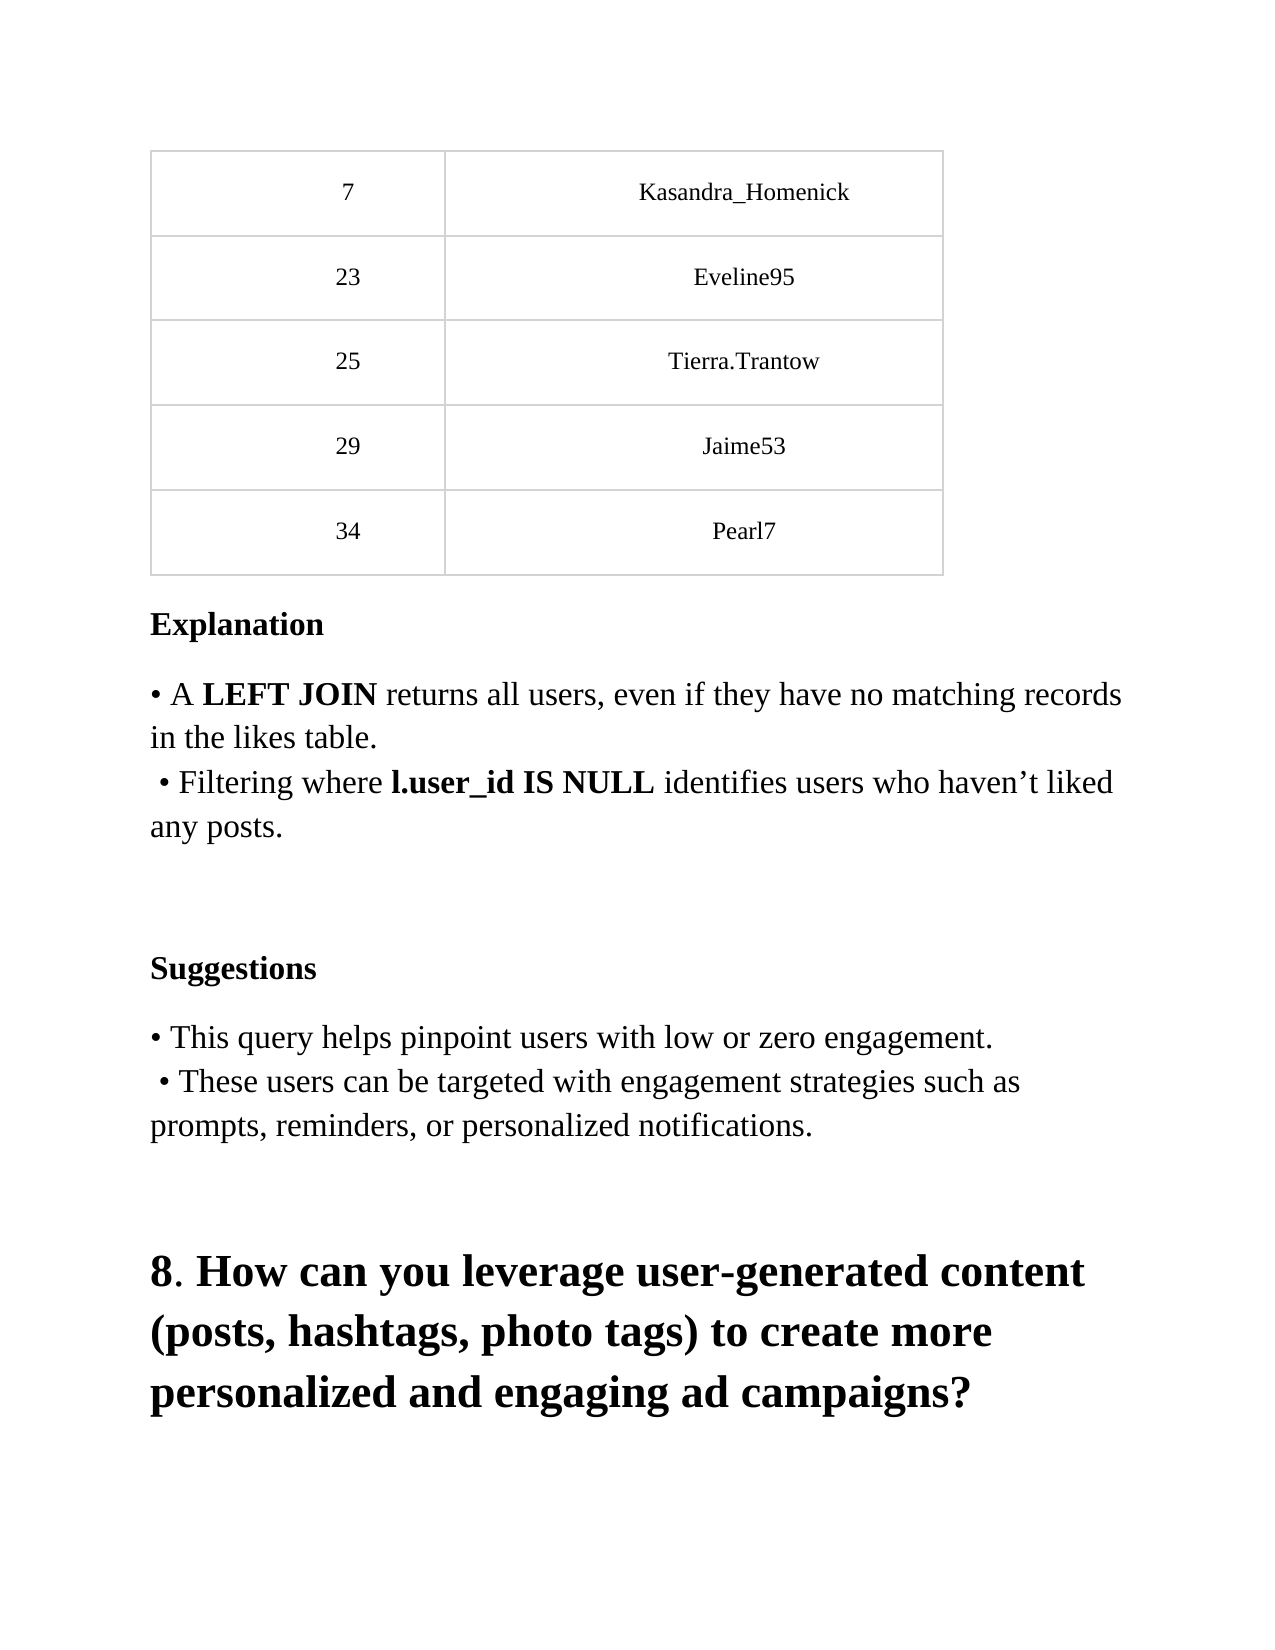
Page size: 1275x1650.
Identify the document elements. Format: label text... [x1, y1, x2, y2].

subtitle Suggestions [150, 948, 1125, 987]
table_cell 29 [152, 406, 444, 489]
table_cell 23 [152, 237, 444, 319]
table_cell Eveline95 [446, 237, 942, 319]
table_cell 34 [152, 491, 444, 573]
table_cell Jaime53 [446, 406, 942, 489]
table_cell 25 [152, 321, 444, 404]
table_cell Tierra.Trantow [446, 321, 942, 404]
text • This query helps pinpoint users with low or zero engagement. • These users can be targeted with engagement strategies such as prompts, reminders, or personalized notifications. [150, 1017, 1125, 1144]
table_cell Kasandra_Homenick [446, 152, 942, 235]
text 8. How can you leverage user-generated content (posts, hashtags, photo tags) to create more personalized and engaging ad campaigns? [150, 1243, 1125, 1417]
table_cell 7 [152, 152, 444, 235]
table_cell Pearl7 [446, 491, 942, 573]
subtitle Explanation [150, 605, 1125, 643]
text • A LEFT JOIN returns all users, even if they have no matching records in the likes table. • Filtering where l.user_id IS NULL identifies users who haven’t liked any posts. [150, 674, 1125, 844]
